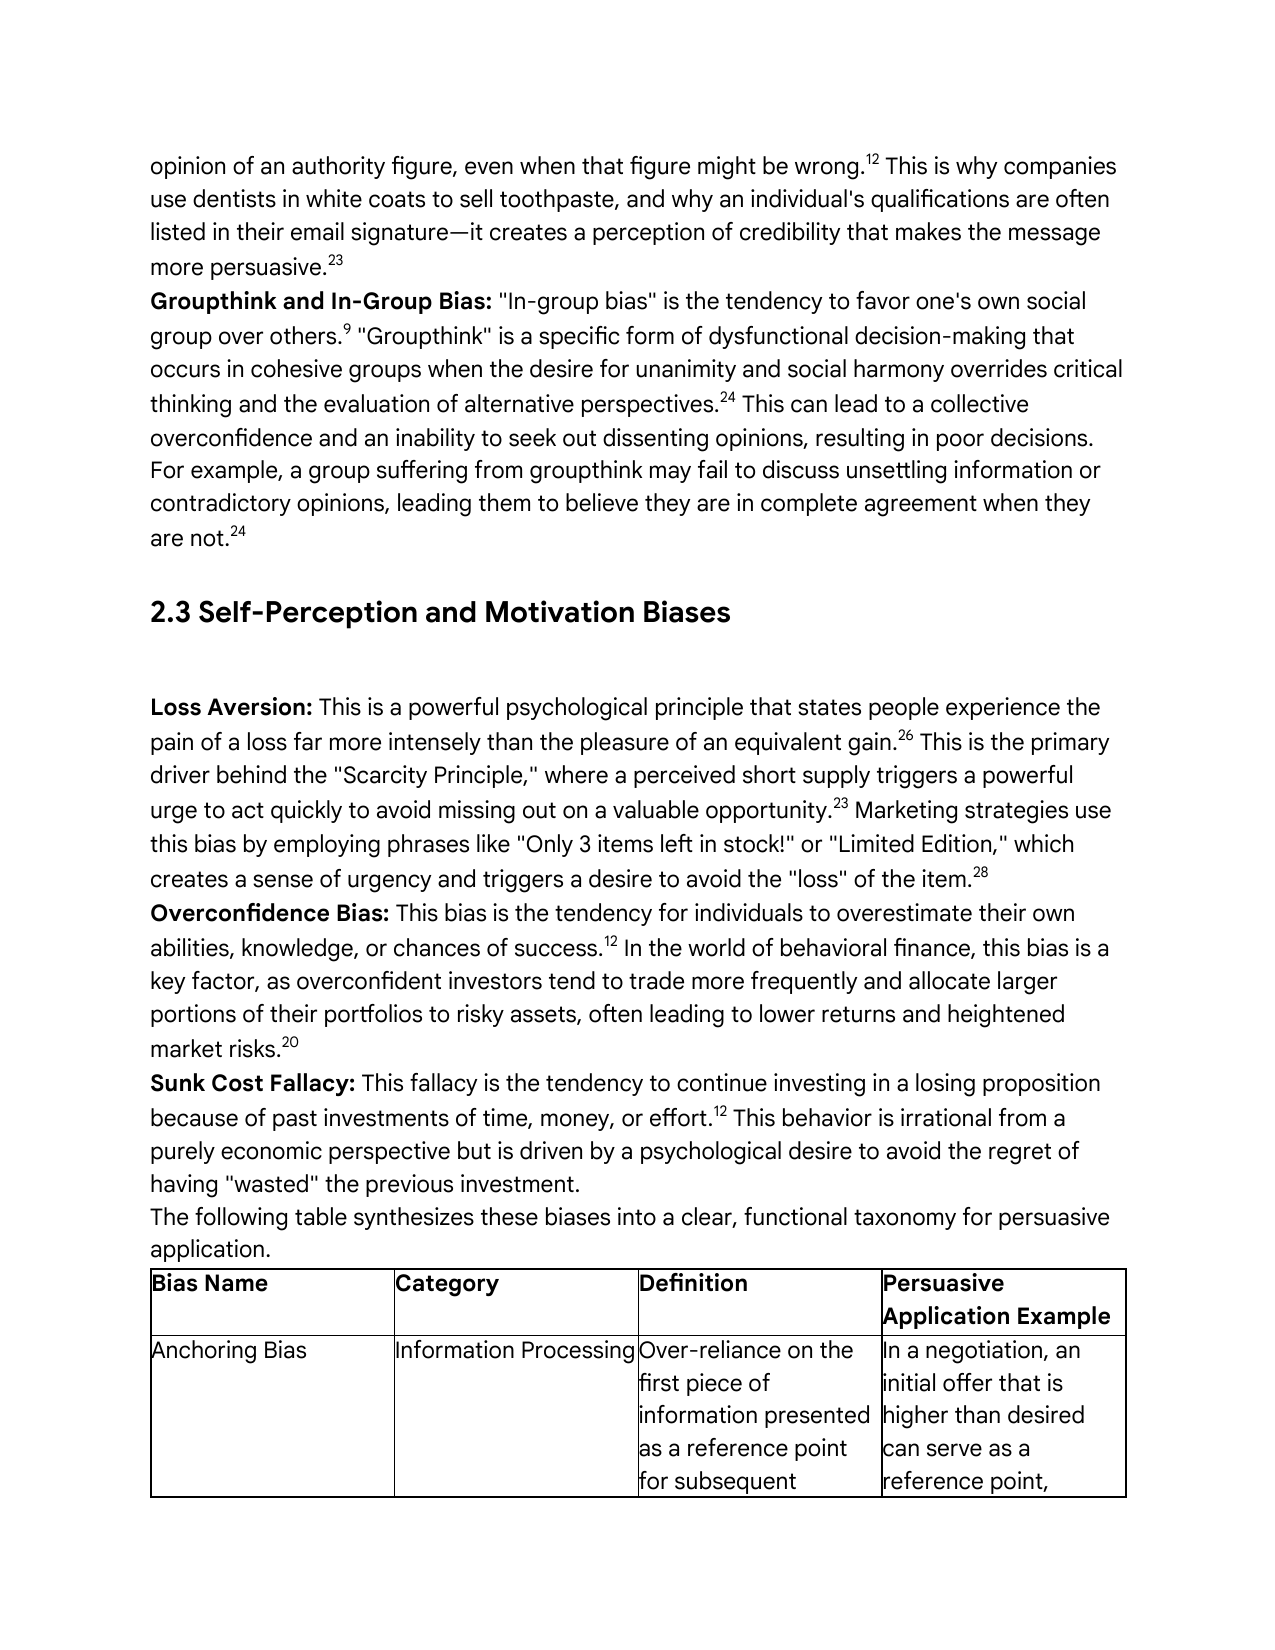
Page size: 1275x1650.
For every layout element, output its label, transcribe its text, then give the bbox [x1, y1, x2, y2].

subtitle 2.3 Self-Perception and Motivation Biases [150, 594, 1125, 630]
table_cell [639, 1336, 881, 1496]
table_header Persuasive Application Example [883, 1270, 1125, 1335]
text Sunk Cost Fallacy: This fallacy is the tendency to continue investing in a losing proposition because of past investments of time, money, or effort.12 This behavior is irrational from a purely economic perspective but is driven by a psychological desire to avoid the regret of having "wasted" the previous investment. [150, 1069, 1125, 1199]
text Loss Aversion: This is a powerful psychological principle that states people experience the pain of a loss far more intensely than the pleasure of an equivalent gain.26 This is the primary driver behind the "Scarcity Principle," where a perceived short supply triggers a powerful urge to act quickly to avoid missing out on a valuable opportunity.23 Marketing strategies use this bias by employing phrases like "Only 3 items left in stock!" or "Limited Edition," which creates a sense of urgency and triggers a desire to avoid the "loss" of the item.28 [150, 693, 1125, 894]
text Overconfidence Bias: This bias is the tendency for individuals to overestimate their own abilities, knowledge, or chances of success.12 In the world of behavioral finance, this bias is a key factor, as overconfident investors tend to trade more frequently and allocate larger portions of their portfolios to risky assets, often leading to lower returns and heightened market risks.20 [150, 899, 1125, 1064]
table_header Definition [639, 1270, 881, 1335]
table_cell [395, 1336, 638, 1496]
table_cell Anchoring Bias [152, 1336, 394, 1496]
text The following table synthesizes these biases into a clear, functional taxonomy for persuasive application. [150, 1203, 1125, 1264]
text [150, 150, 1125, 282]
table_header Category [395, 1270, 638, 1335]
table_header Bias Name [152, 1270, 394, 1335]
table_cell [883, 1336, 1125, 1496]
text Groupthink and In-Group Bias: "In-group bias" is the tendency to favor one's own social group over others.9 "Groupthink" is a specific form of dysfunctional decision-making that occurs in cohesive groups when the desire for unanimity and social harmony overrides critical thinking and the evaluation of alternative perspectives.24 This can lead to a collective overconfidence and an inability to seek out dissenting opinions, resulting in poor decisions. For example, a group suffering from groupthink may fail to discuss unsettling information or contradictory opinions, leading them to believe they are in complete agreement when they are not.24 [150, 287, 1125, 554]
